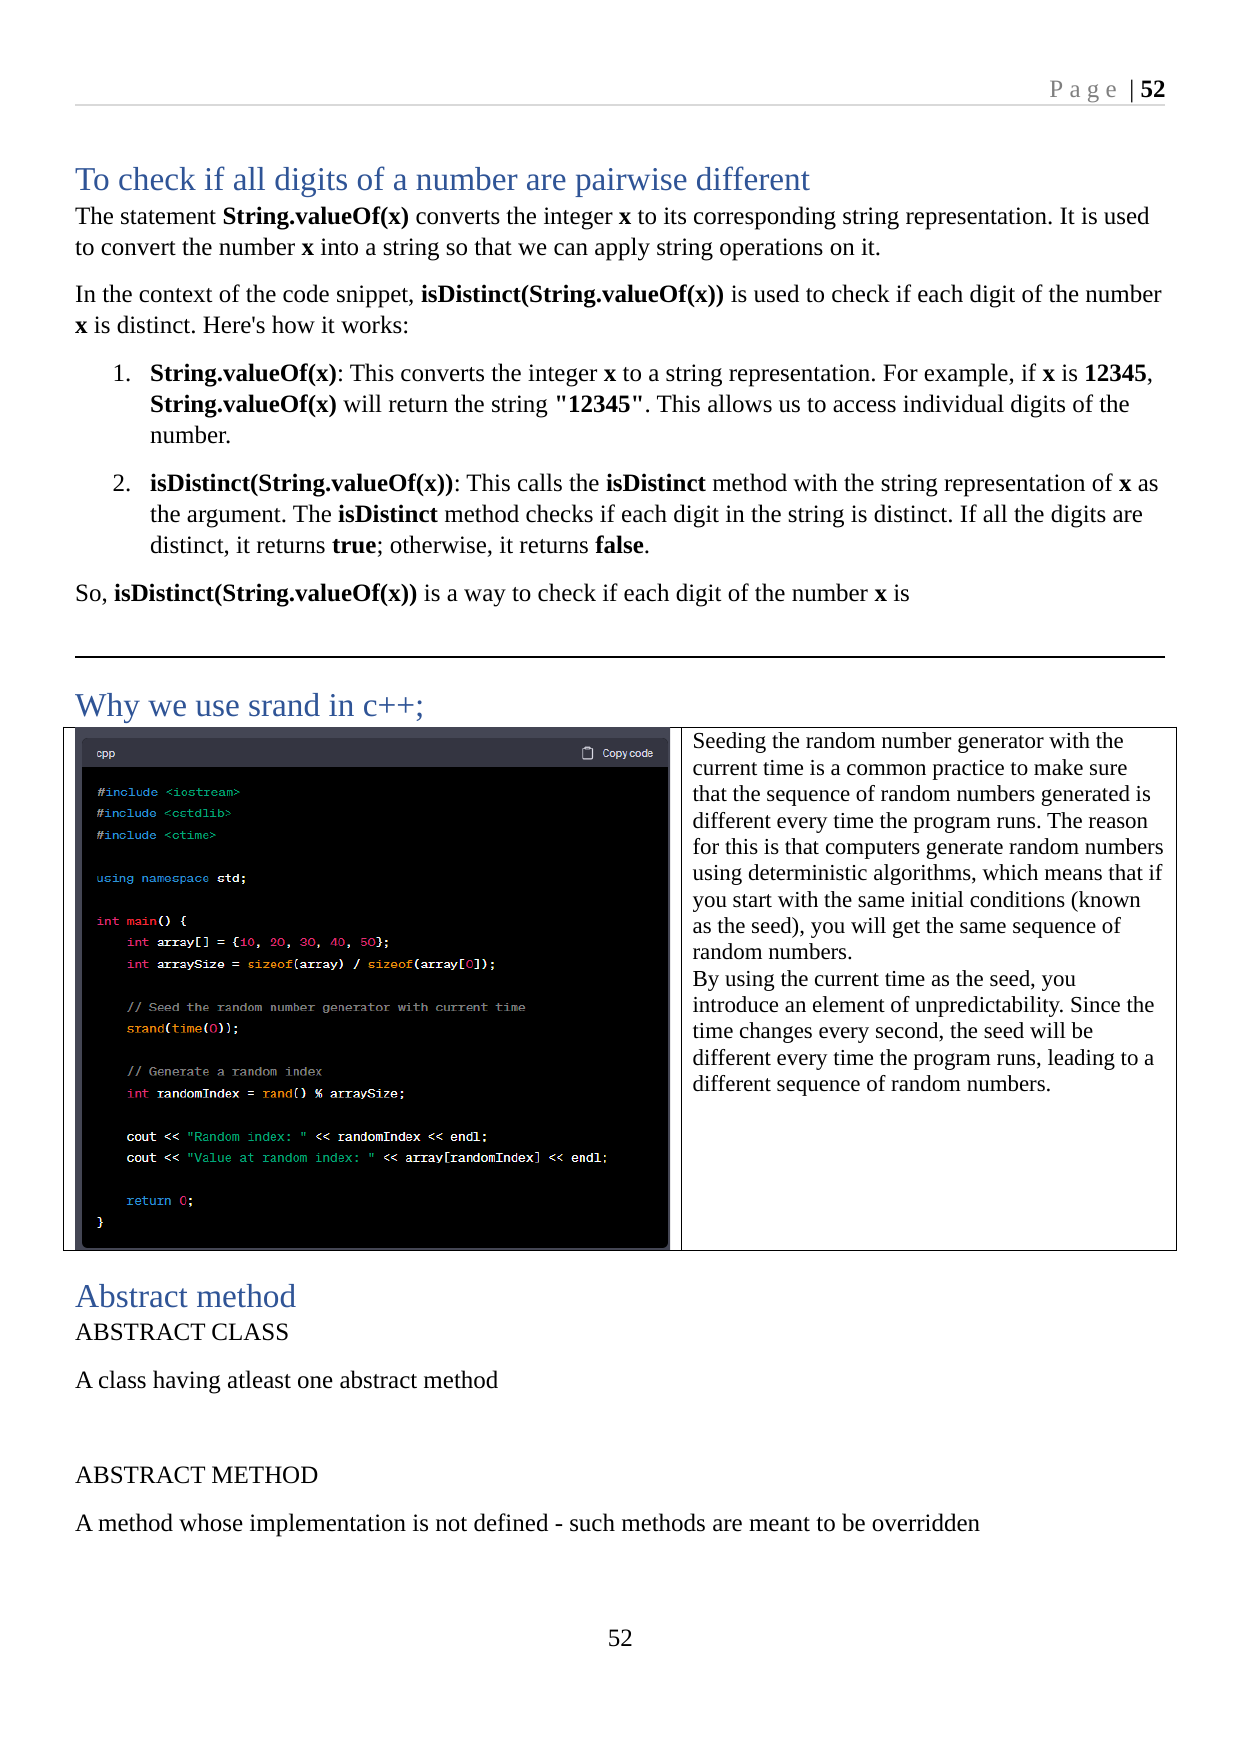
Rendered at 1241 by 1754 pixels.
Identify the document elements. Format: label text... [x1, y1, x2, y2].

picture [75, 727, 671, 1250]
text ABSTRACT CLASS [75, 1317, 1165, 1346]
list isDistinct(String.valueOf(x)): This calls the isDistinct method with the string representation of x as the argument. The isDistinct method checks if each digit in the string is distinct. If all the digits are distinct, it returns true; otherwise, it returns false. [112, 468, 1165, 559]
list String.valueOf(x): This converts the integer x to a string representation. For example, if x is 12345, String.valueOf(x) will return the string "12345". This allows us to access individual digits of the number. [112, 358, 1165, 449]
text A class having atleast one abstract method [75, 1365, 1165, 1394]
text A method whose implementation is not defined - such methods are meant to be overridden [75, 1508, 1165, 1537]
table_header Seeding the random number generator with the current time is a common practice to make sure that the sequence of random numbers generated is different every time the program runs. The reason for this is that computers generate random numbers using deterministic algorithms, which means that if you start with the same initial conditions (known as the seed), you will get the same sequence of random numbers. By using the current time as the seed, you introduce an element of unpredictability. Since the time changes every second, the seed will be different every time the program runs, leading to a different sequence of random numbers. [682, 728, 1176, 1250]
subtitle Why we use srand in c++; [75, 685, 1165, 723]
text The statement String.valueOf(x) converts the integer x to its corresponding string representation. It is used to convert the number x into a string so that we can apply string operations on it. [75, 201, 1165, 261]
table_header [64, 728, 75, 1250]
text In the context of the code snippet, isDistinct(String.valueOf(x)) is used to check if each digit of the number x is distinct. Here's how it works: [75, 279, 1165, 339]
table_header [671, 728, 681, 1250]
text ABSTRACT METHOD [75, 1461, 1165, 1489]
subtitle To check if all digits of a number are pairwise different [75, 159, 1165, 198]
subtitle Abstract method [75, 1276, 1165, 1314]
text So, isDistinct(String.valueOf(x)) is a way to check if each digit of the number x is [75, 578, 1165, 607]
